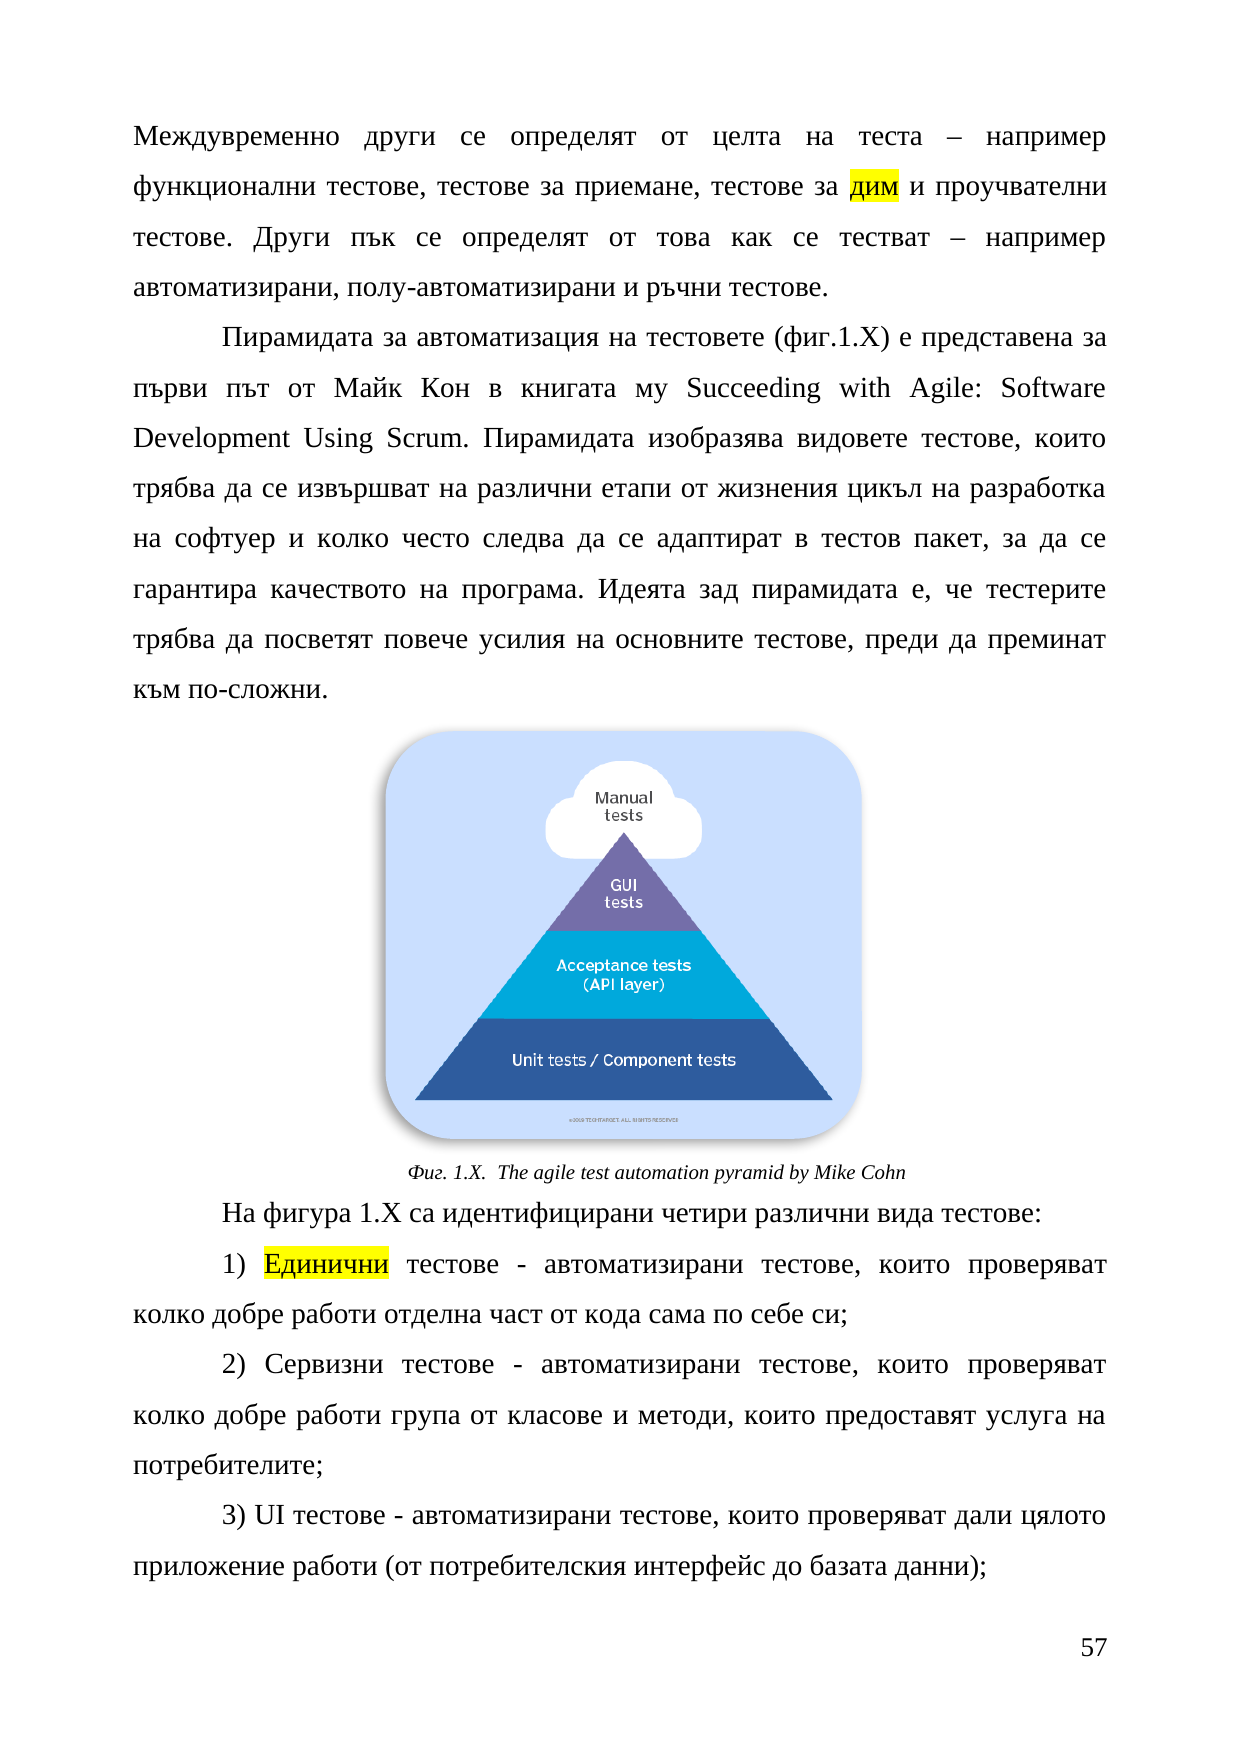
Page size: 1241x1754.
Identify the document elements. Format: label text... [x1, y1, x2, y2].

text Фиг. 1.Х. The agile test automation pyramid by Mike Cohn [133, 1159, 1107, 1184]
text 2) Сервизни тестове - автоматизирани тестове, които проверяват колко добре работи група от класове и методи, които предоставят услуга на потребителите; [133, 1347, 1107, 1481]
text Пирамидата за автоматизация на тестовете (фиг.1.Х) е представена за първи път от Майк Кон в книгата му Succeeding with Agile: Software Development Using Scrum. Пирамидата изобразява видовете тестове, които трябва да се извършват на различни етапи от жизнения цикъл на разработка на софтуер и колко често следва да се адаптират в тестов пакет, за да се гарантира качеството на програма. Идеята зад пирамидата е, че тестерите трябва да посветят повече усилия на основните тестове, преди да преминат към по-сложни. [133, 319, 1107, 705]
text 3) UI тестове - автоматизирани тестове, които проверяват дали цялото приложение работи (от потребителския интерфейс до базата данни); [133, 1497, 1107, 1581]
picture [385, 731, 862, 1139]
text 1) Единични тестове - автоматизирани тестове, които проверяват колко добре работи отделна част от кода сама по себе си; [133, 1246, 1107, 1330]
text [133, 118, 1107, 303]
text На фигура 1.Х са идентифицирани четири различни вида тестове: [133, 1196, 1107, 1229]
